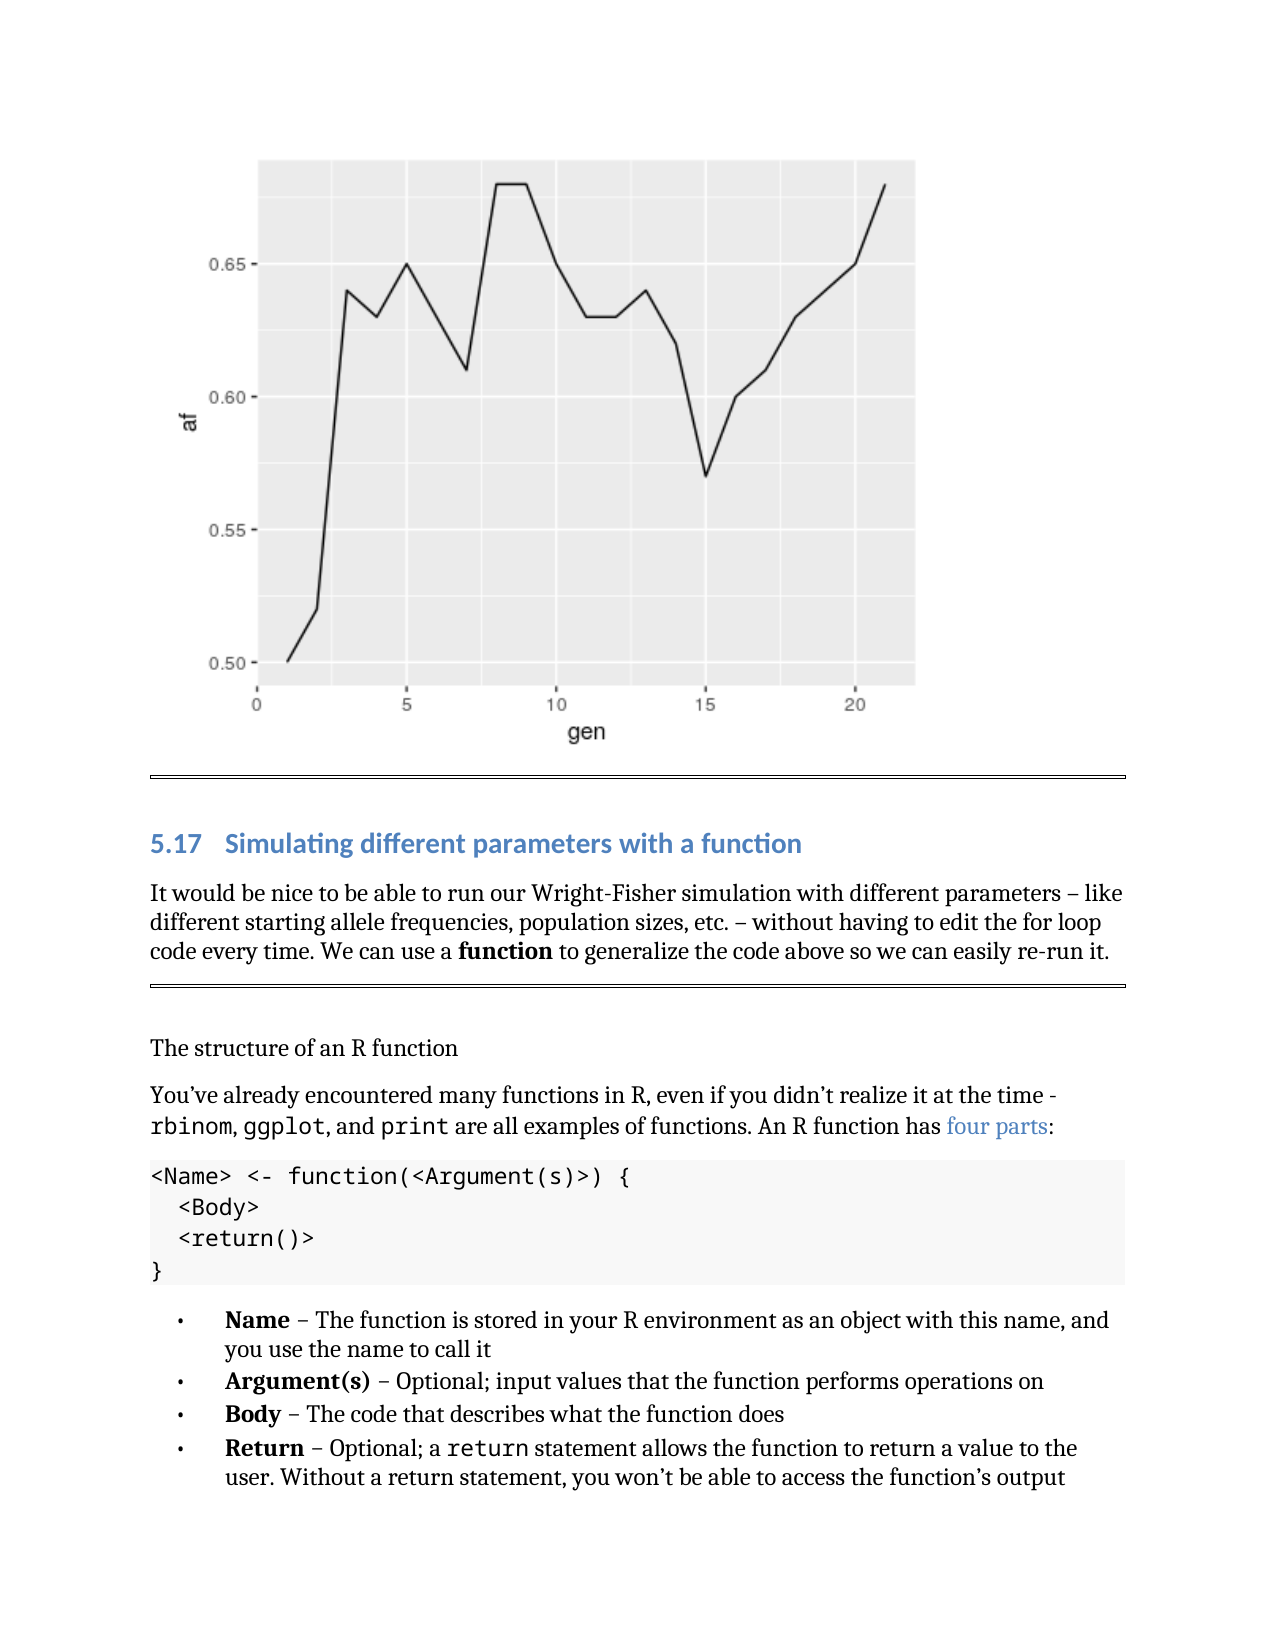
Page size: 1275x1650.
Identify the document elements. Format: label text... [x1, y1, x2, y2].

text It would be nice to be able to run our Wright-Fisher simulation with different parameters – like different starting allele frequencies, population sizes, etc. – without having to edit the for loop code every time. We can use a function to generalize the code above so we can easily re-run it. [150, 879, 1125, 965]
list Return − Optional; a return statement allows the function to return a value to the user. Without a return statement, you won’t be able to access the function’s output [175, 1432, 1125, 1492]
list Body − The code that describes what the function does [175, 1399, 1125, 1428]
list Argument(s) − Optional; input values that the function performs operations on [175, 1367, 1125, 1396]
picture [168, 150, 927, 757]
subtitle 5.17 Simulating different parameters with a function [150, 825, 1125, 860]
text The structure of an R function [150, 1034, 1125, 1062]
list Name − The function is stored in your R environment as an object with this name, and you use the name to call it [175, 1306, 1125, 1363]
text <Name> <- function(<Argument(s)>) { <Body> <return()> } [150, 1160, 1125, 1285]
text You’ve already encountered many functions in R, even if you didn’t realize it at the time - rbinom, ggplot, and print are all examples of functions. An R function has four parts: [150, 1081, 1125, 1141]
